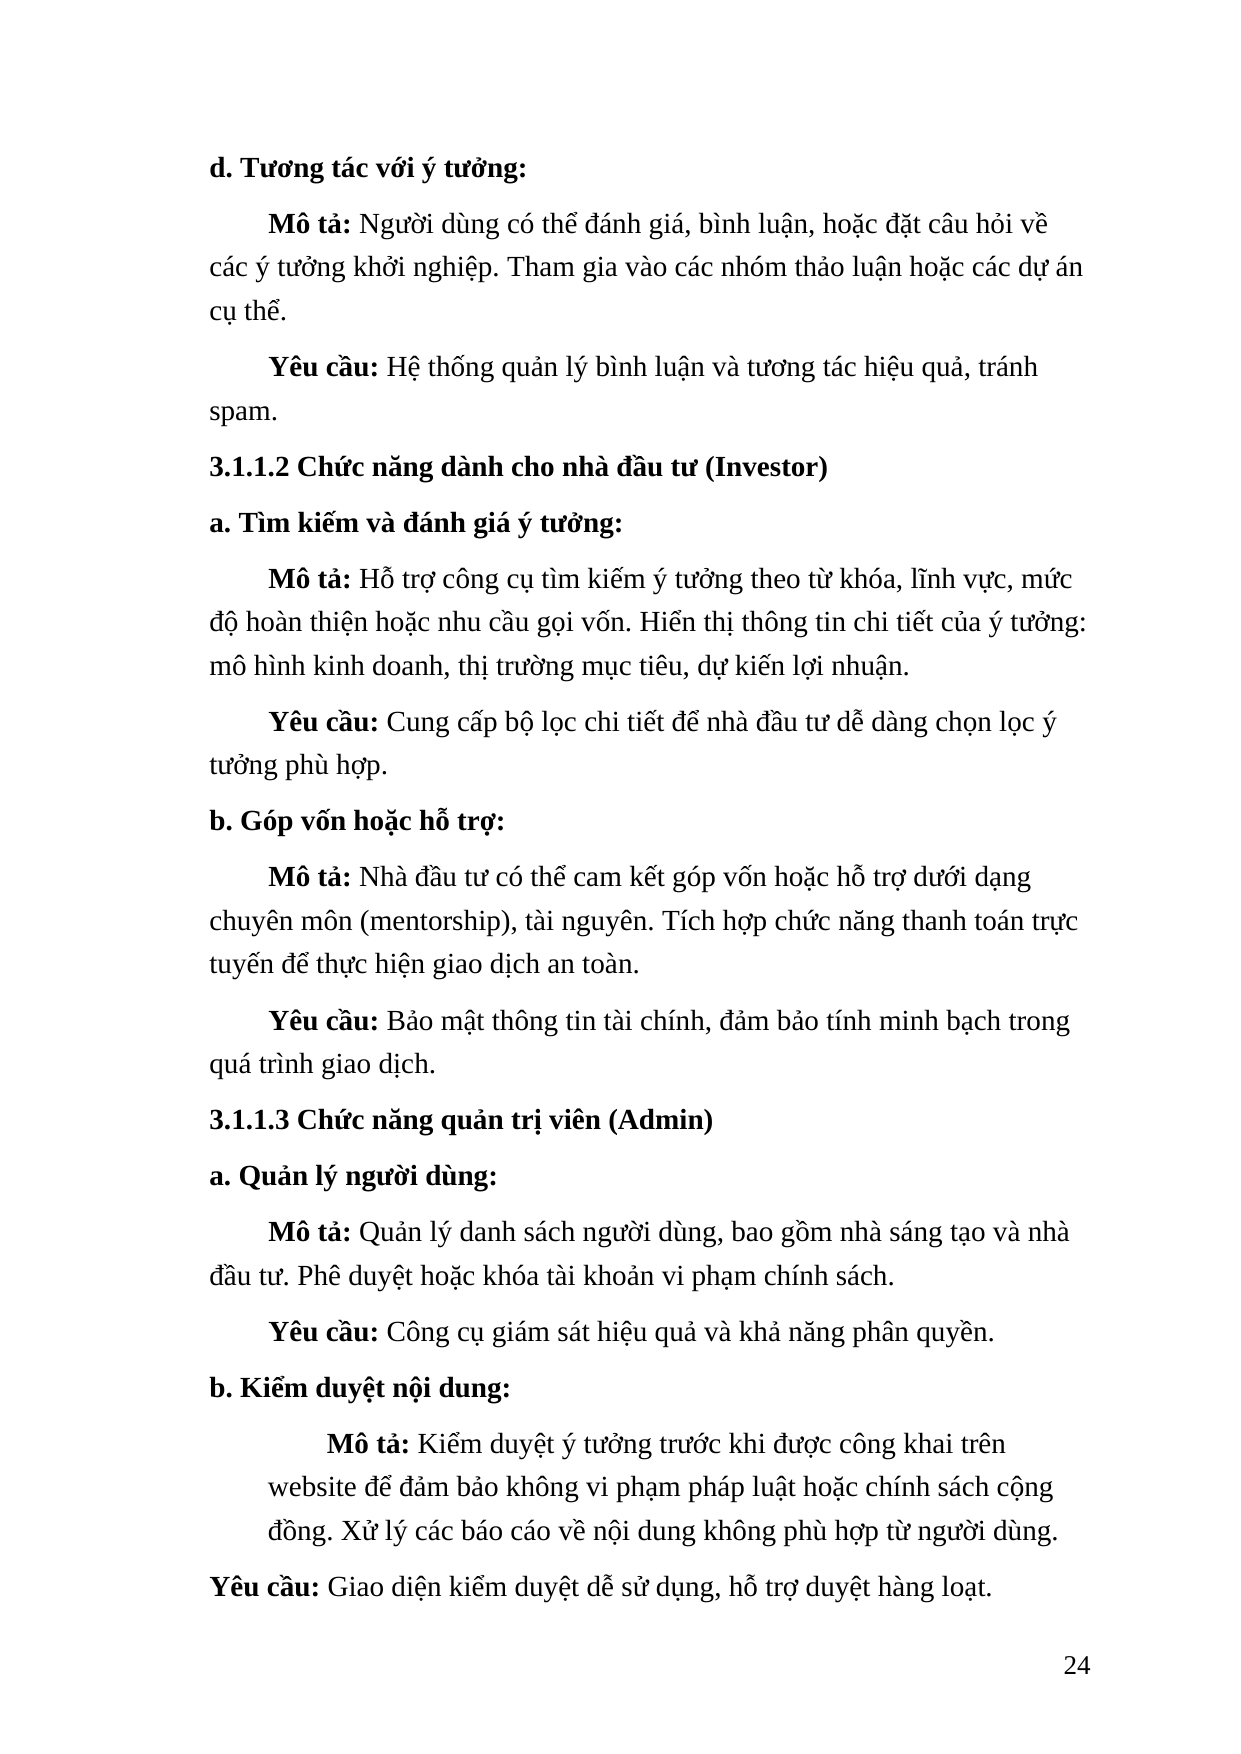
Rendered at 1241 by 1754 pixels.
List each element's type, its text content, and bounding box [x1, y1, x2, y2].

text Yêu cầu: Hệ thống quản lý bình luận và tương tác hiệu quả, tránh spam. [209, 349, 1090, 426]
text Mô tả: Người dùng có thể đánh giá, bình luận, hoặc đặt câu hỏi về các ý tưởng khởi nghiệp. Tham gia vào các nhóm thảo luận hoặc các dự án cụ thể. [209, 206, 1090, 327]
text d. Tương tác với ý tưởng: [150, 150, 1090, 183]
text 3.1.1.2 Chức năng dành cho nhà đầu tư (Investor) [150, 449, 1090, 482]
text b. Kiểm duyệt nội dung: [150, 1370, 1090, 1403]
text a. Tìm kiếm và đánh giá ý tưởng: [150, 505, 1090, 538]
text a. Quản lý người dùng: [150, 1158, 1090, 1192]
text Yêu cầu: Giao diện kiểm duyệt dễ sử dụng, hỗ trợ duyệt hàng loạt. [150, 1569, 1090, 1603]
text Yêu cầu: Công cụ giám sát hiệu quả và khả năng phân quyền. [209, 1314, 1090, 1347]
text Mô tả: Kiểm duyệt ý tưởng trước khi được công khai trên website để đảm bảo không vi phạm pháp luật hoặc chính sách cộng đồng. Xử lý các báo cáo về nội dung không phù hợp từ người dùng. [268, 1426, 1090, 1547]
text Mô tả: Quản lý danh sách người dùng, bao gồm nhà sáng tạo và nhà đầu tư. Phê duyệt hoặc khóa tài khoản vi phạm chính sách. [209, 1214, 1090, 1291]
text Mô tả: Nhà đầu tư có thể cam kết góp vốn hoặc hỗ trợ dưới dạng chuyên môn (mentorship), tài nguyên. Tích hợp chức năng thanh toán trực tuyến để thực hiện giao dịch an toàn. [209, 859, 1090, 980]
text b. Góp vốn hoặc hỗ trợ: [150, 803, 1090, 837]
text Yêu cầu: Cung cấp bộ lọc chi tiết để nhà đầu tư dễ dàng chọn lọc ý tưởng phù hợp. [209, 704, 1090, 781]
text Mô tả: Hỗ trợ công cụ tìm kiếm ý tưởng theo từ khóa, lĩnh vực, mức độ hoàn thiện hoặc nhu cầu gọi vốn. Hiển thị thông tin chi tiết của ý tưởng: mô hình kinh doanh, thị trường mục tiêu, dự kiến lợi nhuận. [209, 561, 1090, 681]
text 3.1.1.3 Chức năng quản trị viên (Admin) [150, 1102, 1090, 1136]
text Yêu cầu: Bảo mật thông tin tài chính, đảm bảo tính minh bạch trong quá trình giao dịch. [209, 1003, 1090, 1080]
